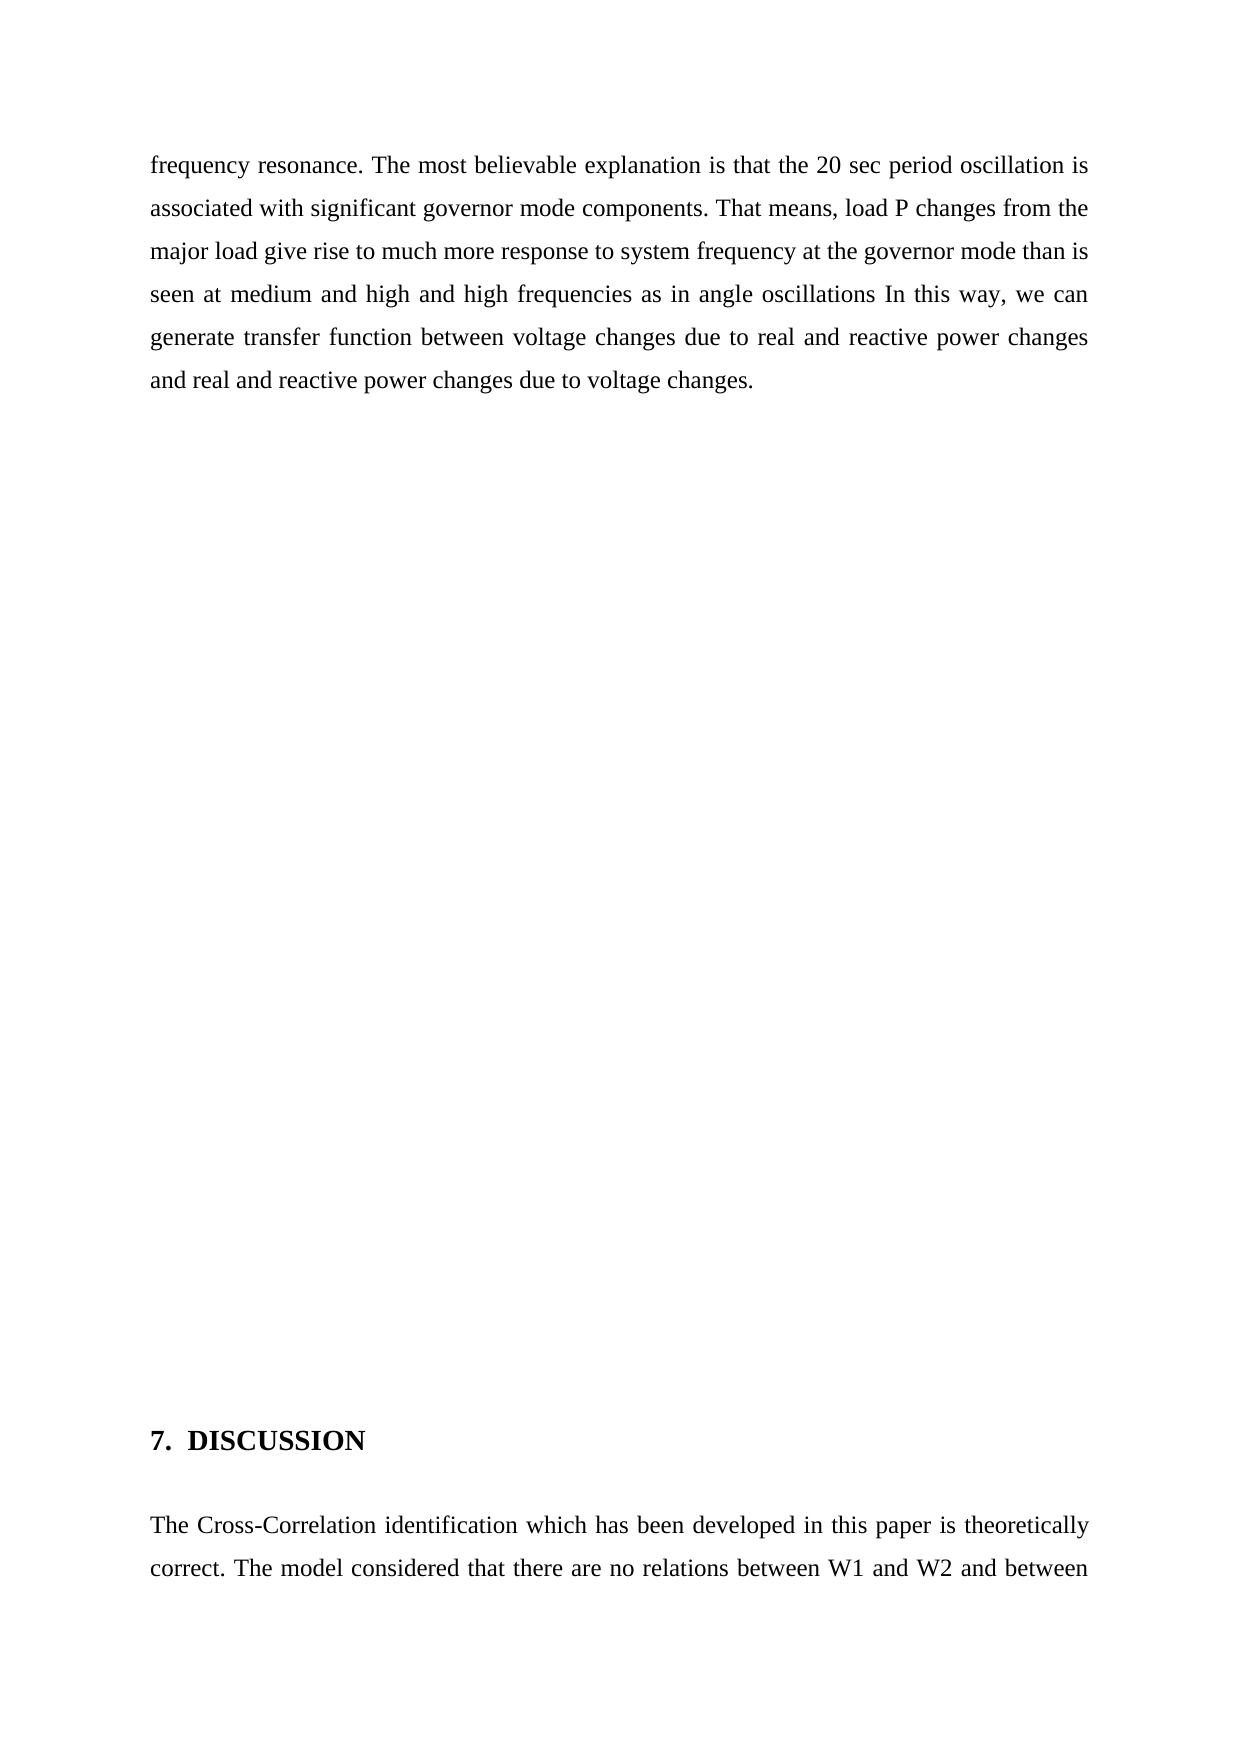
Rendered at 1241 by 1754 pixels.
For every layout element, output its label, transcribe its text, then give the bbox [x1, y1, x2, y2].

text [150, 150, 1090, 394]
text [150, 1510, 1090, 1582]
list DISCUSSION [150, 1423, 1090, 1457]
